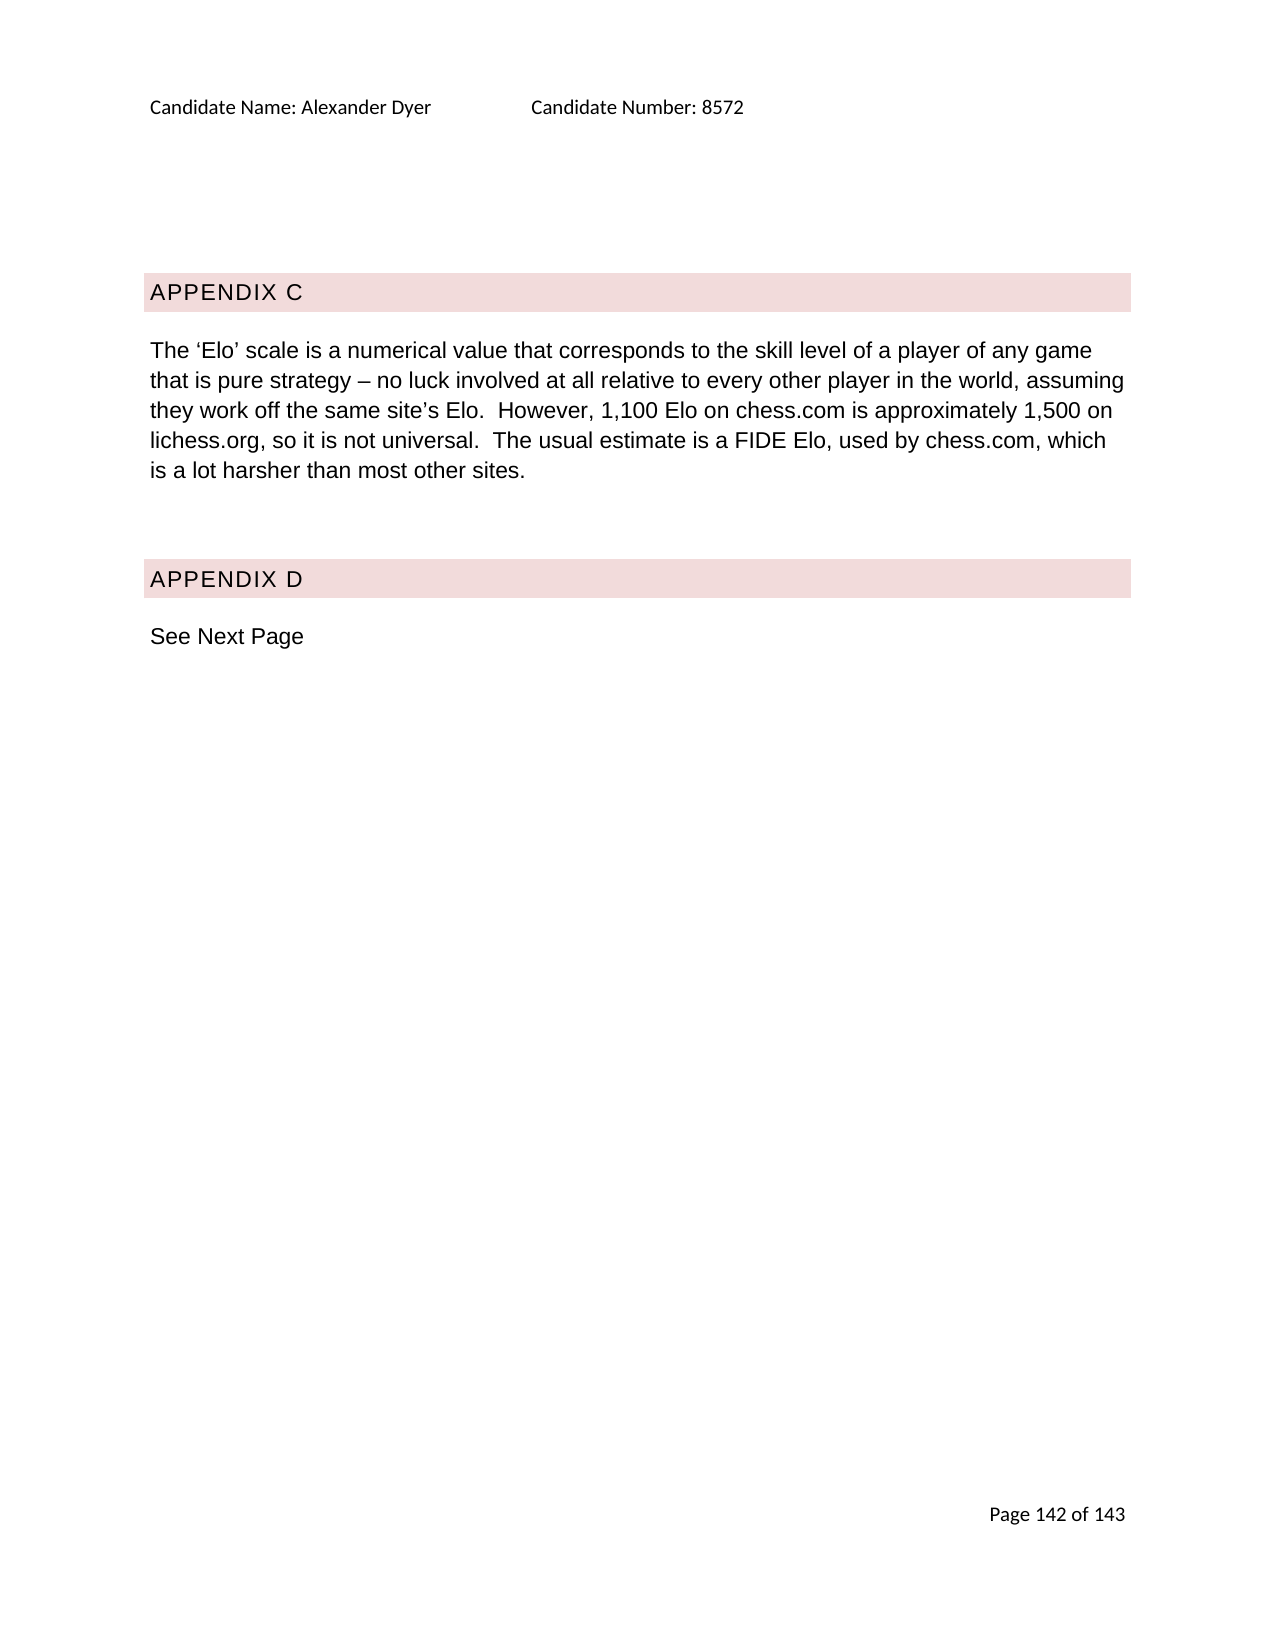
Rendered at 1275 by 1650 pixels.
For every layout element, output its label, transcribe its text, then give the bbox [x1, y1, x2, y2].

text See Next Page [150, 623, 1125, 649]
subtitle Appendix C [150, 279, 1125, 306]
subtitle Appendix D [150, 566, 1125, 592]
text The ‘Elo’ scale is a numerical value that corresponds to the skill level of a player of any game that is pure strategy – no luck involved at all relative to every other player in the world, assuming they work off the same site’s Elo. However, 1,100 Elo on chess.com is approximately 1,500 on lichess.org, so it is not universal. The usual estimate is a FIDE Elo, used by chess.com, which is a lot harsher than most other sites. [150, 337, 1125, 484]
